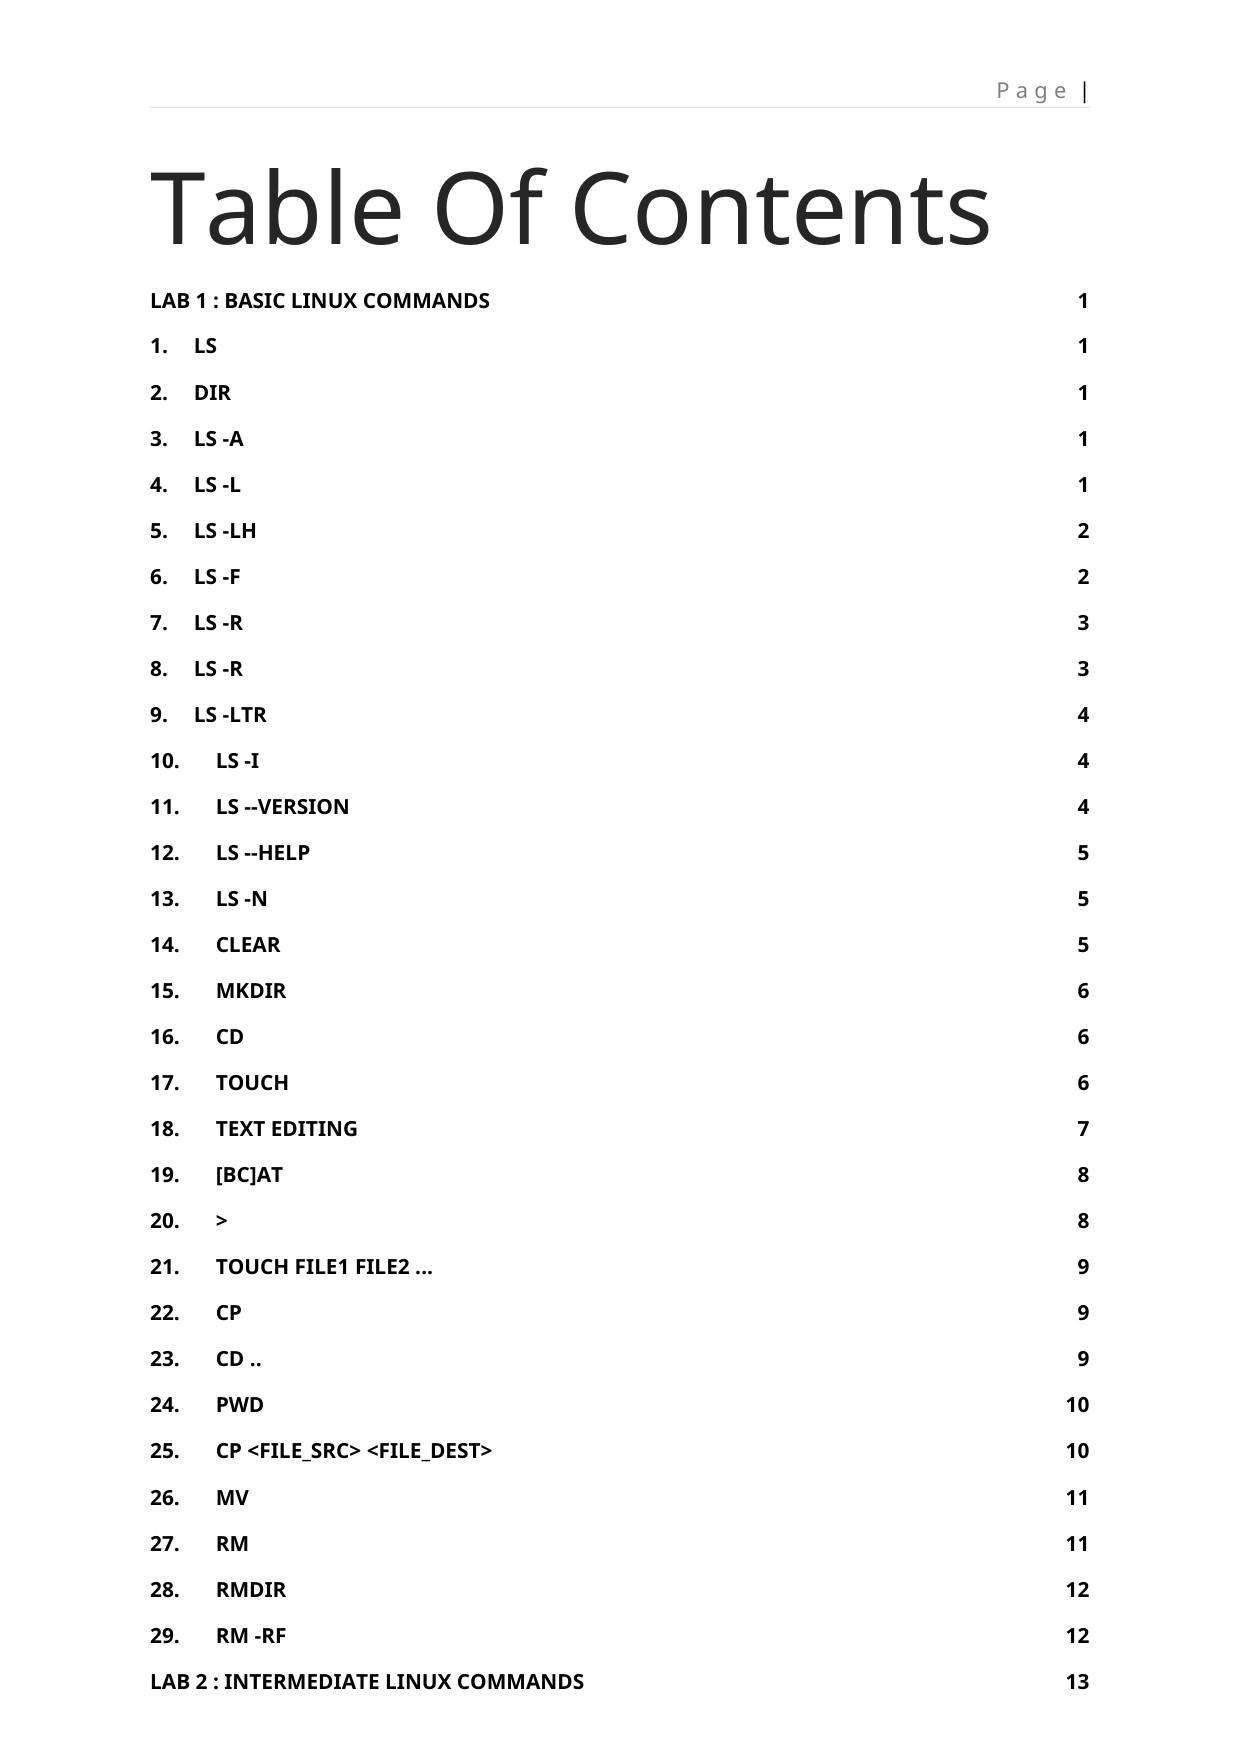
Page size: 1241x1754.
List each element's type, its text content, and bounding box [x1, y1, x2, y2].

text 29. rm -rf 12 [150, 1621, 1090, 1649]
text 4. ls -l 1 [150, 470, 1090, 498]
text 10. ls -i 4 [150, 746, 1090, 774]
text 22. cp 9 [150, 1298, 1090, 1327]
text 26. mv 11 [150, 1483, 1090, 1511]
text 25. cp <file_src> <file_dest> 10 [150, 1437, 1090, 1465]
text 17. touch 6 [150, 1068, 1090, 1097]
text 13. ls -n 5 [150, 884, 1090, 912]
text 24. pwd 10 [150, 1391, 1090, 1419]
text 15. mkdir 6 [150, 976, 1090, 1004]
text 19. [bc]at 8 [150, 1160, 1090, 1189]
text 20. > 8 [150, 1206, 1090, 1235]
text 7. ls -r 3 [150, 608, 1090, 636]
title Table Of Contents [150, 138, 1090, 274]
text 16. cd 6 [150, 1022, 1090, 1051]
text 11. ls --version 4 [150, 792, 1090, 820]
text 2. dir 1 [150, 378, 1090, 406]
text 6. ls -F 2 [150, 562, 1090, 590]
text 14. clear 5 [150, 930, 1090, 958]
text 8. ls -R 3 [150, 654, 1090, 682]
text 23. cd .. 9 [150, 1344, 1090, 1373]
text 21. touch file1 file2 ... 9 [150, 1252, 1090, 1281]
text 12. ls --help 5 [150, 838, 1090, 866]
text 28. rmdir 12 [150, 1575, 1090, 1603]
text LAB 2 : INTERMEDIATE LINUX COMMANDS 13 [150, 1667, 1090, 1695]
text 1. ls 1 [150, 332, 1090, 360]
text 27. rm 11 [150, 1529, 1090, 1557]
text 18. text editing 7 [150, 1114, 1090, 1143]
text 3. ls -a 1 [150, 424, 1090, 452]
text 9. ls -ltr 4 [150, 700, 1090, 728]
text 5. ls -lh 2 [150, 516, 1090, 544]
text LAB 1 : BASIC LINUX COMMANDS 1 [150, 286, 1090, 315]
